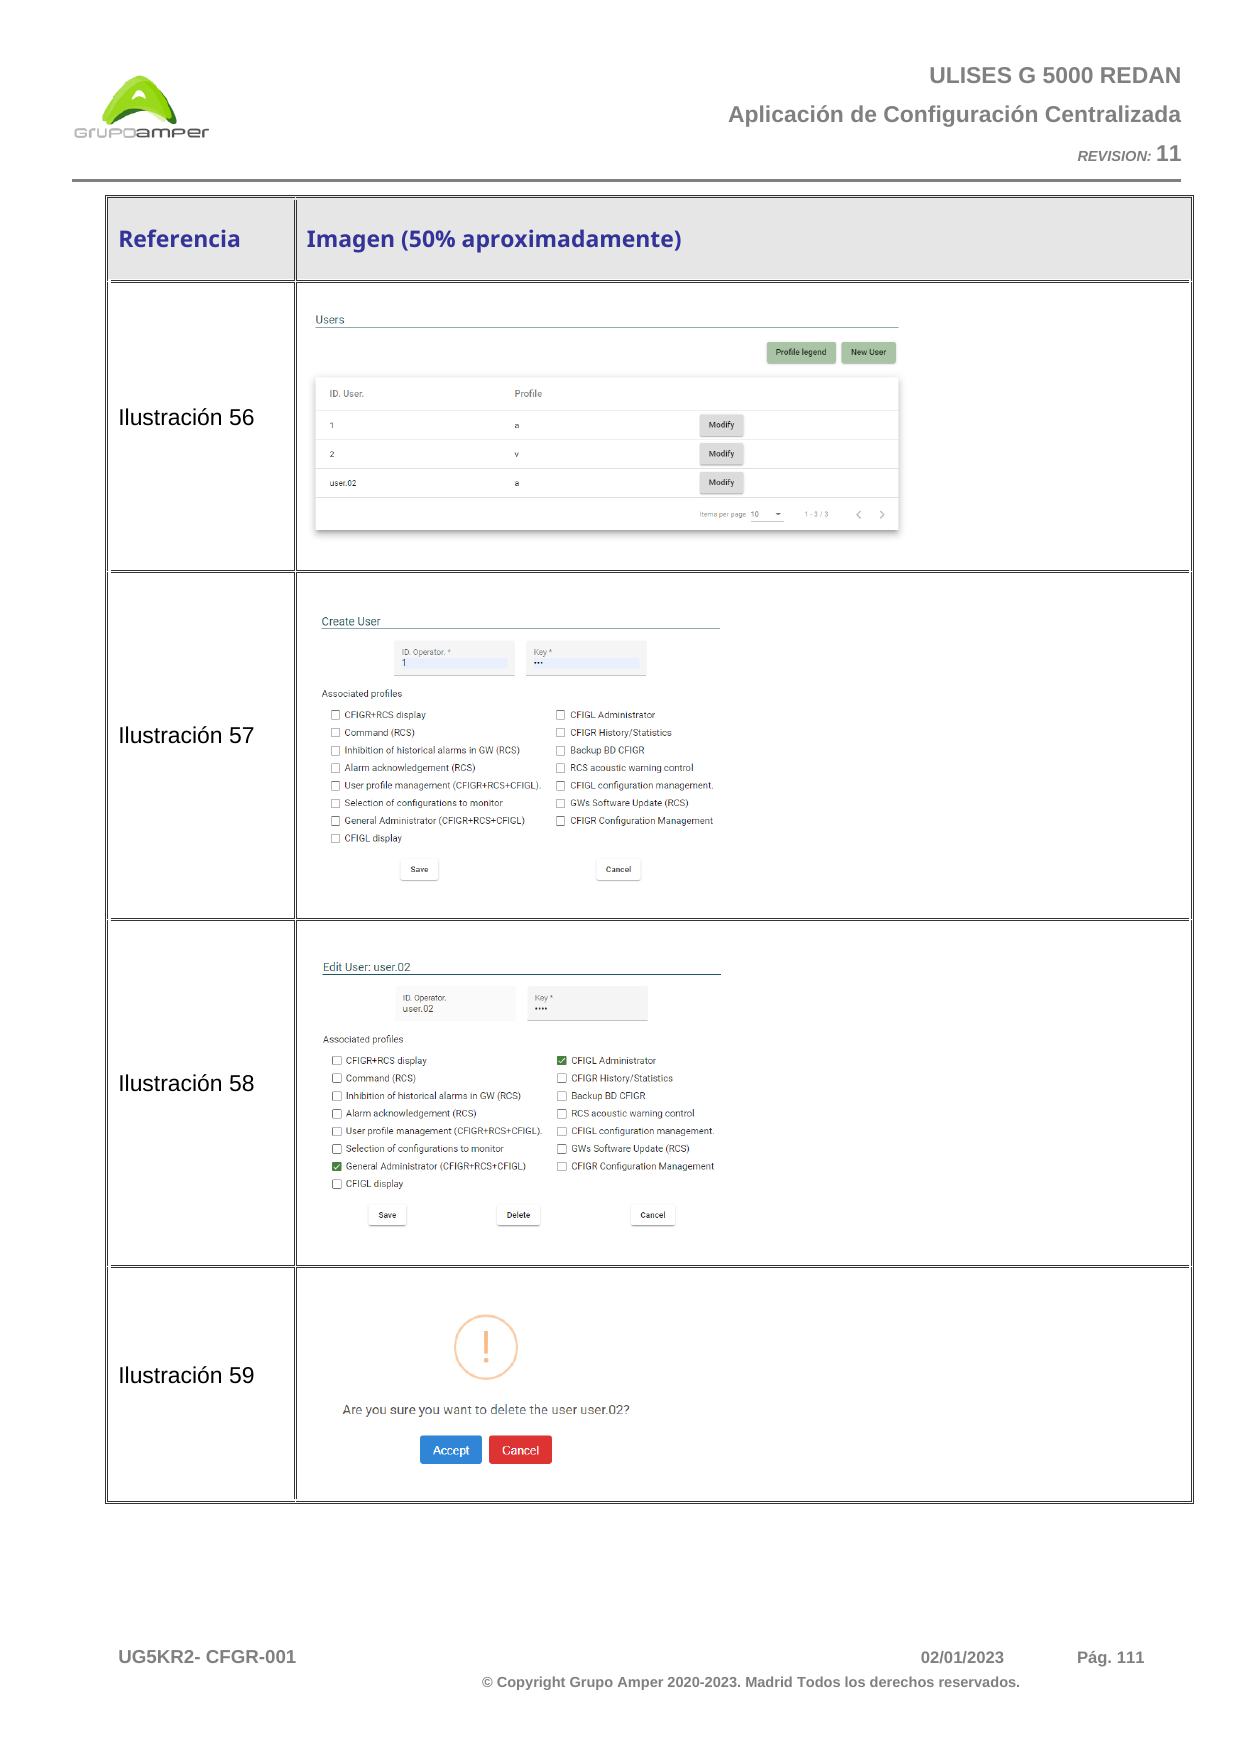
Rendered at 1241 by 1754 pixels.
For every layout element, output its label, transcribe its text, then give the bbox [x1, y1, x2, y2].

table_cell [295, 1265, 1192, 1501]
picture [71, 64, 211, 151]
table_cell Ilustración 56 [108, 280, 294, 570]
picture [306, 598, 739, 892]
table_cell [295, 570, 1192, 917]
table_header Referencia [108, 198, 295, 279]
table_cell [297, 918, 1191, 1265]
table_cell Ilustración 57 [107, 570, 295, 917]
table_header Imagen (50% aproximadamente) [295, 198, 1191, 279]
picture [306, 1293, 665, 1476]
table_cell Ilustración 58 [108, 918, 294, 1265]
table_cell [297, 280, 1191, 570]
table_cell Ilustración 59 [107, 1265, 295, 1501]
picture [306, 307, 908, 545]
picture [306, 945, 735, 1240]
